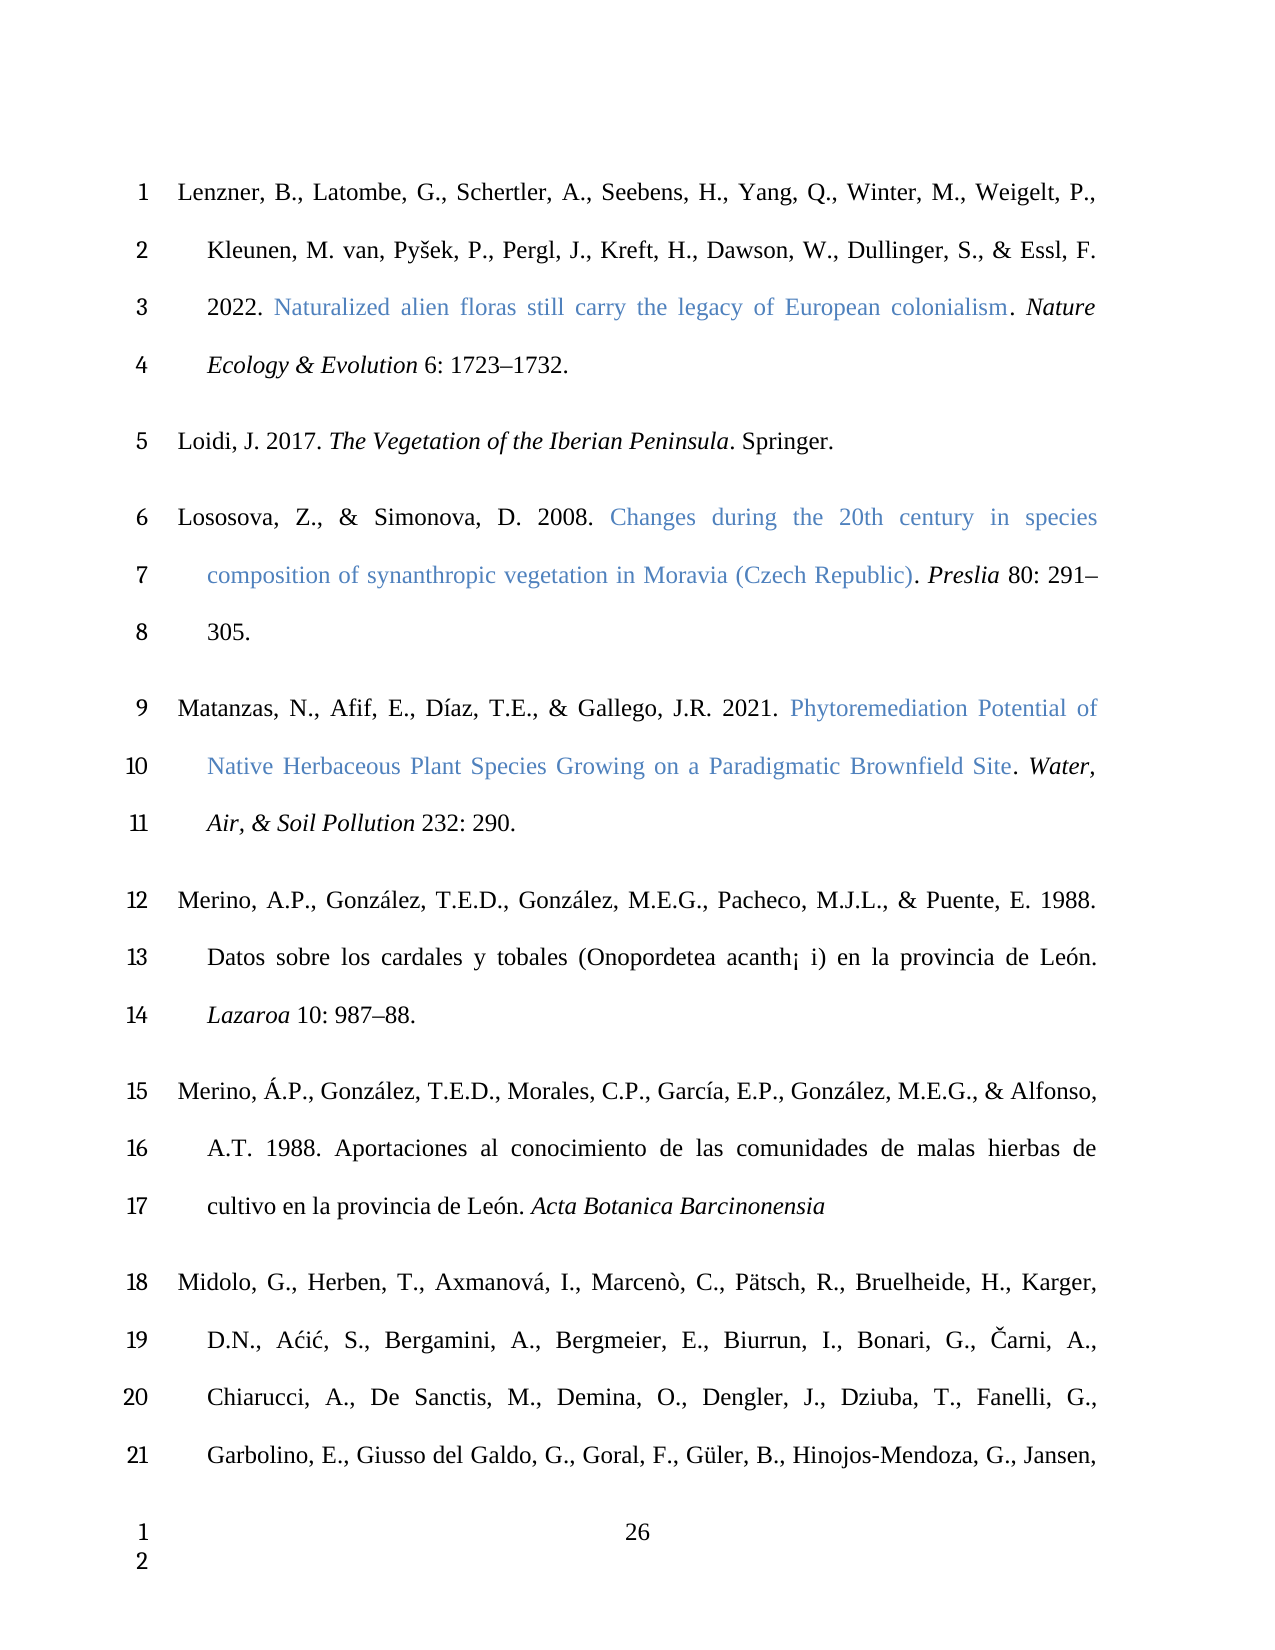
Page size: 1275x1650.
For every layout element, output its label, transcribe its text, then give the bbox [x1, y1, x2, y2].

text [177, 1267, 1098, 1468]
text Loidi, J. 2017. The Vegetation of the Iberian Peninsula. Springer. [177, 426, 1098, 455]
text Lenzner, B., Latombe, G., Schertler, A., Seebens, H., Yang, Q., Winter, M., Weigelt, P., Kleunen, M. van, Pyšek, P., Pergl, J., Kreft, H., Dawson, W., Dullinger, S., & Essl, F. 2022. Naturalized alien floras still carry the legacy of European colonialism. Nature Ecology & Evolution 6: 1723–1732. [177, 177, 1098, 378]
text Merino, A.P., González, T.E.D., González, M.E.G., Pacheco, M.J.L., & Puente, E. 1988. Datos sobre los cardales y tobales (Onopordetea acanth¡ i) en la provincia de León. Lazaroa 10: 987–88. [177, 885, 1098, 1028]
text Lososova, Z., & Simonova, D. 2008. Changes during the 20th century in species composition of synanthropic vegetation in Moravia (Czech Republic). Preslia 80: 291–305. [177, 502, 1098, 646]
text Matanzas, N., Afif, E., Díaz, T.E., & Gallego, J.R. 2021. Phytoremediation Potential of Native Herbaceous Plant Species Growing on a Paradigmatic Brownfield Site. Water, Air, & Soil Pollution 232: 290. [177, 693, 1098, 837]
text Merino, Á.P., González, T.E.D., Morales, C.P., García, E.P., González, M.E.G., & Alfonso, A.T. 1988. Aportaciones al conocimiento de las comunidades de malas hierbas de cultivo en la provincia de León. Acta Botanica Barcinonensia [177, 1076, 1098, 1220]
